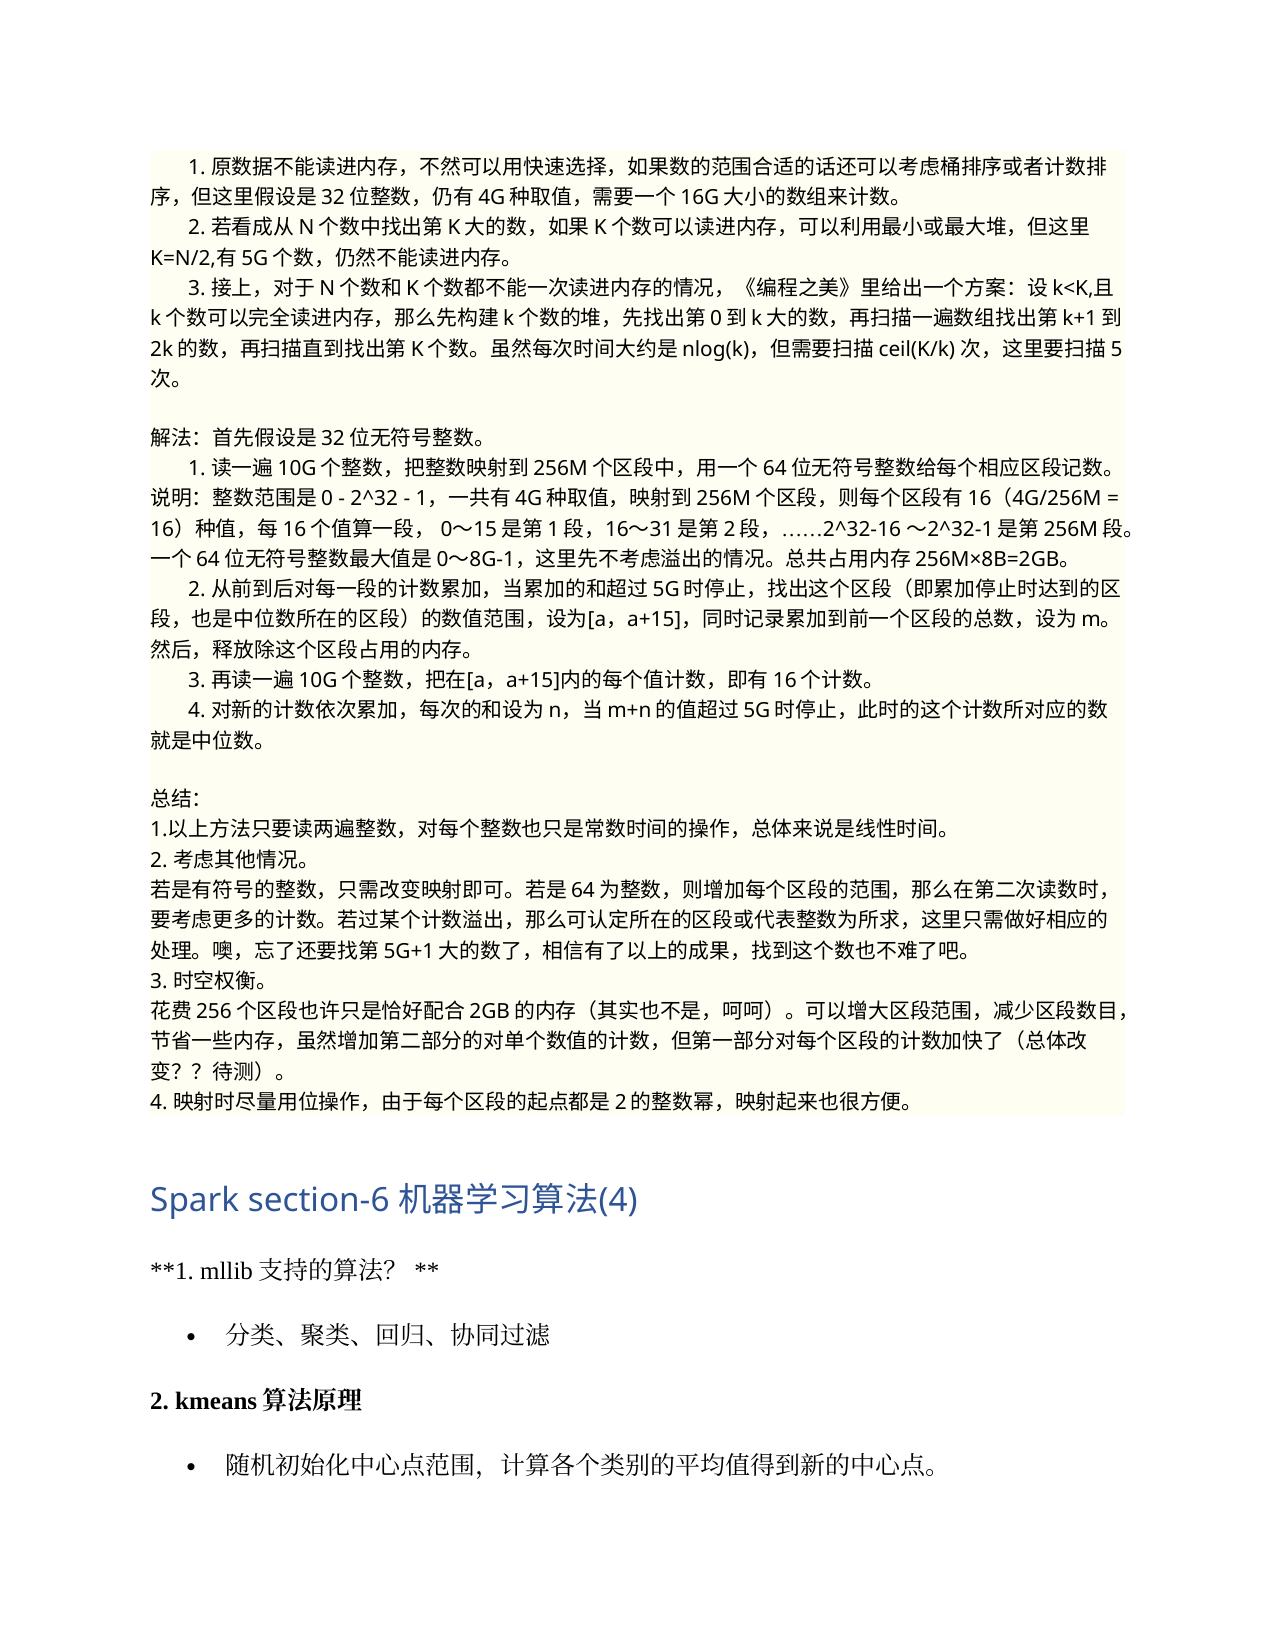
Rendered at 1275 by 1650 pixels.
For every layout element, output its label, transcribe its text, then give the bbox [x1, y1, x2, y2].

subtitle Spark section-6 机器学习算法(4) [150, 1173, 1125, 1221]
text 解法：首先假设是32位无符号整数。 1. 读一遍10G个整数，把整数映射到256M个区段中，用一个64位无符号整数给每个相应区段记数。 说明：整数范围是0 - 2^32 - 1，一共有4G种取值，映射到256M个区段，则每个区段有16（4G/256M = 16）种值，每16个值算一段， 0～15是第1段，16～31是第2段，……2^32-16 ～2^32-1是第256M段。一个64位无符号整数最大值是0～8G-1，这里先不考虑溢出的情况。总共占用内存256M×8B=2GB。 2. 从前到后对每一段的计数累加，当累加的和超过5G时停止，找出这个区段（即累加停止时达到的区段，也是中位数所在的区段）的数值范围，设为[a，a+15]，同时记录累加到前一个区段的总数，设为m。然后，释放除这个区段占用的内存。 3. 再读一遍10G个整数，把在[a，a+15]内的每个值计数，即有16个计数。 4. 对新的计数依次累加，每次的和设为n，当m+n的值超过5G时停止，此时的这个计数所对应的数就是中位数。 总结： 1.以上方法只要读两遍整数，对每个整数也只是常数时间的操作，总体来说是线性时间。 2. 考虑其他情况。 若是有符号的整数，只需改变映射即可。若是64为整数，则增加每个区段的范围，那么在第二次读数时，要考虑更多的计数。若过某个计数溢出，那么可认定所在的区段或代表整数为所求，这里只需做好相应的处理。噢，忘了还要找第5G+1大的数了，相信有了以上的成果，找到这个数也不难了吧。 3. 时空权衡。 花费256个区段也许只是恰好配合2GB的内存（其实也不是，呵呵）。可以增大区段范围，减少区段数目，节省一些内存，虽然增加第二部分的对单个数值的计数，但第一部分对每个区段的计数加快了（总体改变？？待测）。 4. 映射时尽量用位操作，由于每个区段的起点都是2的整数幂，映射起来也很方便。 [150, 392, 1125, 1116]
list 随机初始化中心点范围，计算各个类别的平均值得到新的中心点。 [187, 1446, 1125, 1482]
list 分类、聚类、回归、协同过滤 [187, 1316, 1125, 1352]
text **1. mllib支持的算法？ ** [150, 1251, 1125, 1286]
text 2. kmeans算法原理 [150, 1381, 1125, 1417]
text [150, 150, 1125, 392]
